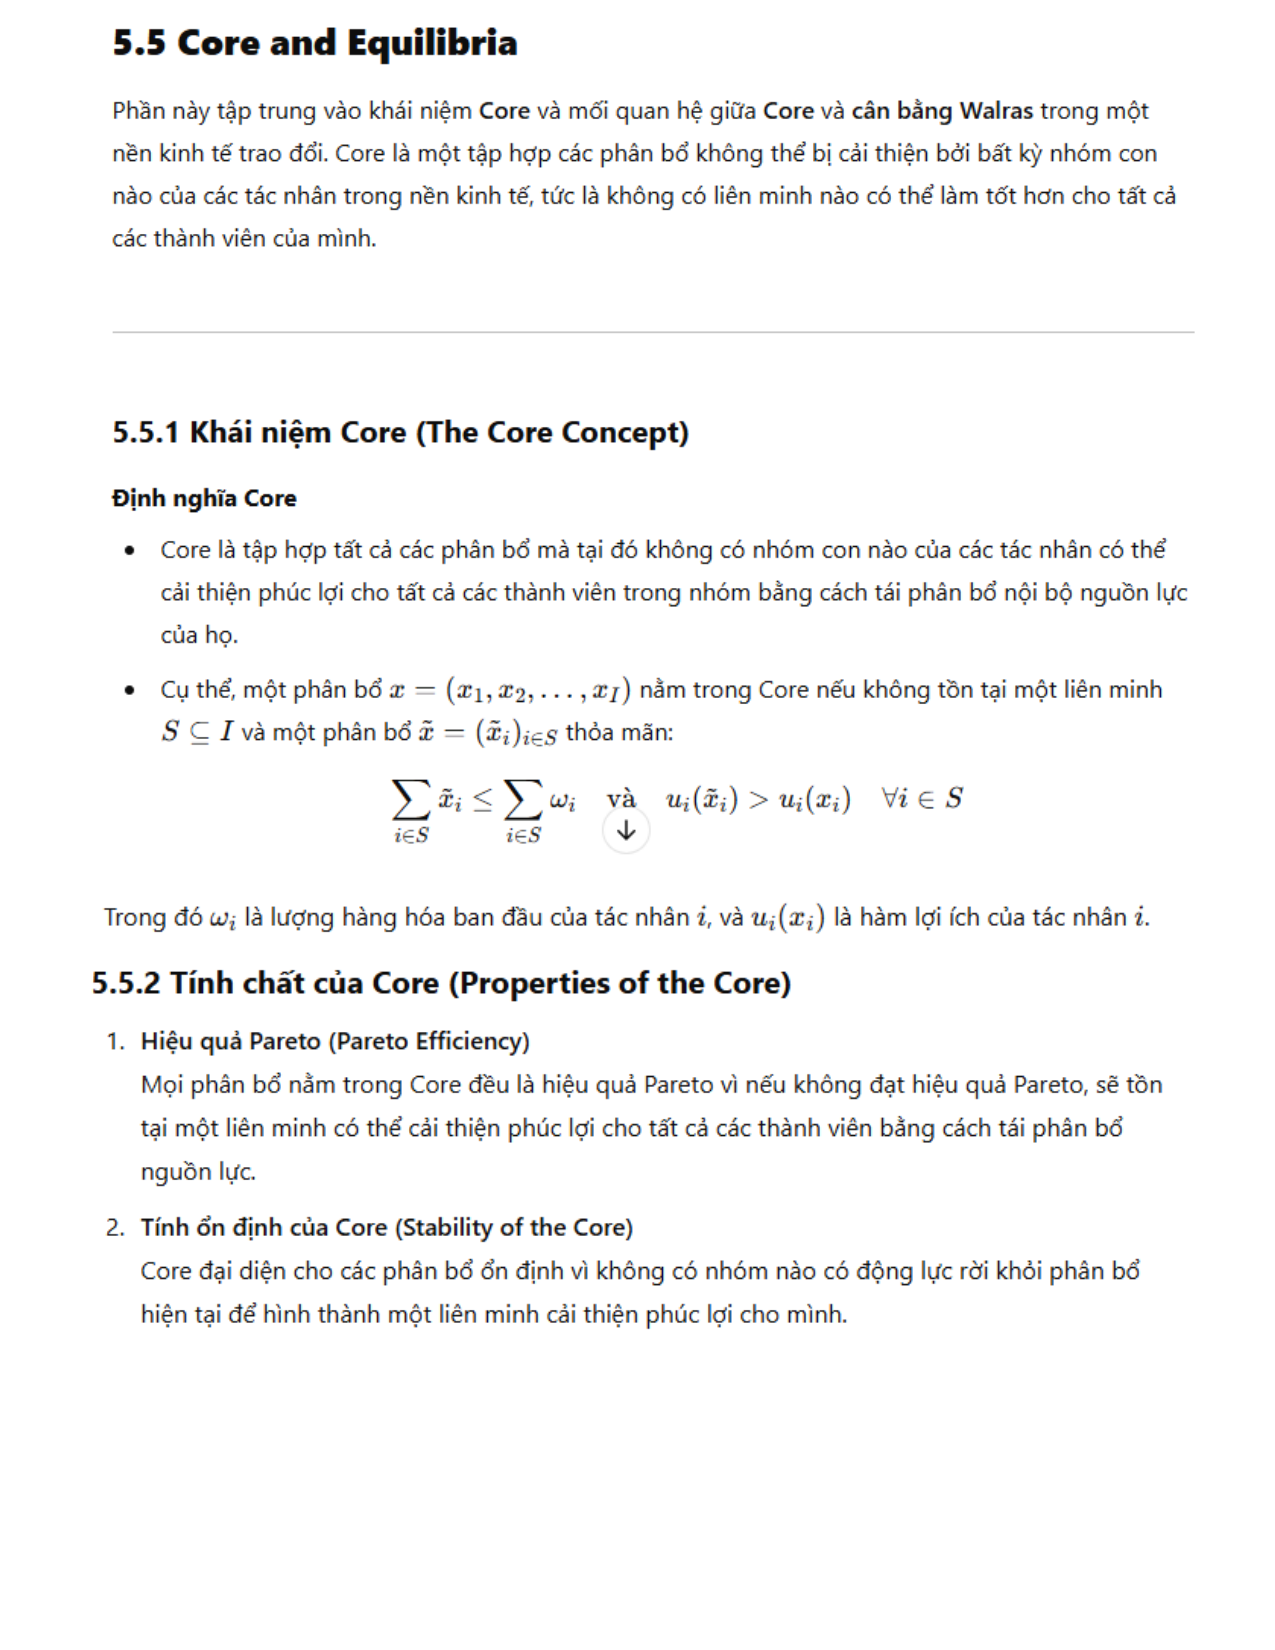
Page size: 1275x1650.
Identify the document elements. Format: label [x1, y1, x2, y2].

picture [75, 958, 1200, 1340]
picture [75, 877, 1189, 940]
picture [75, 0, 1200, 859]
